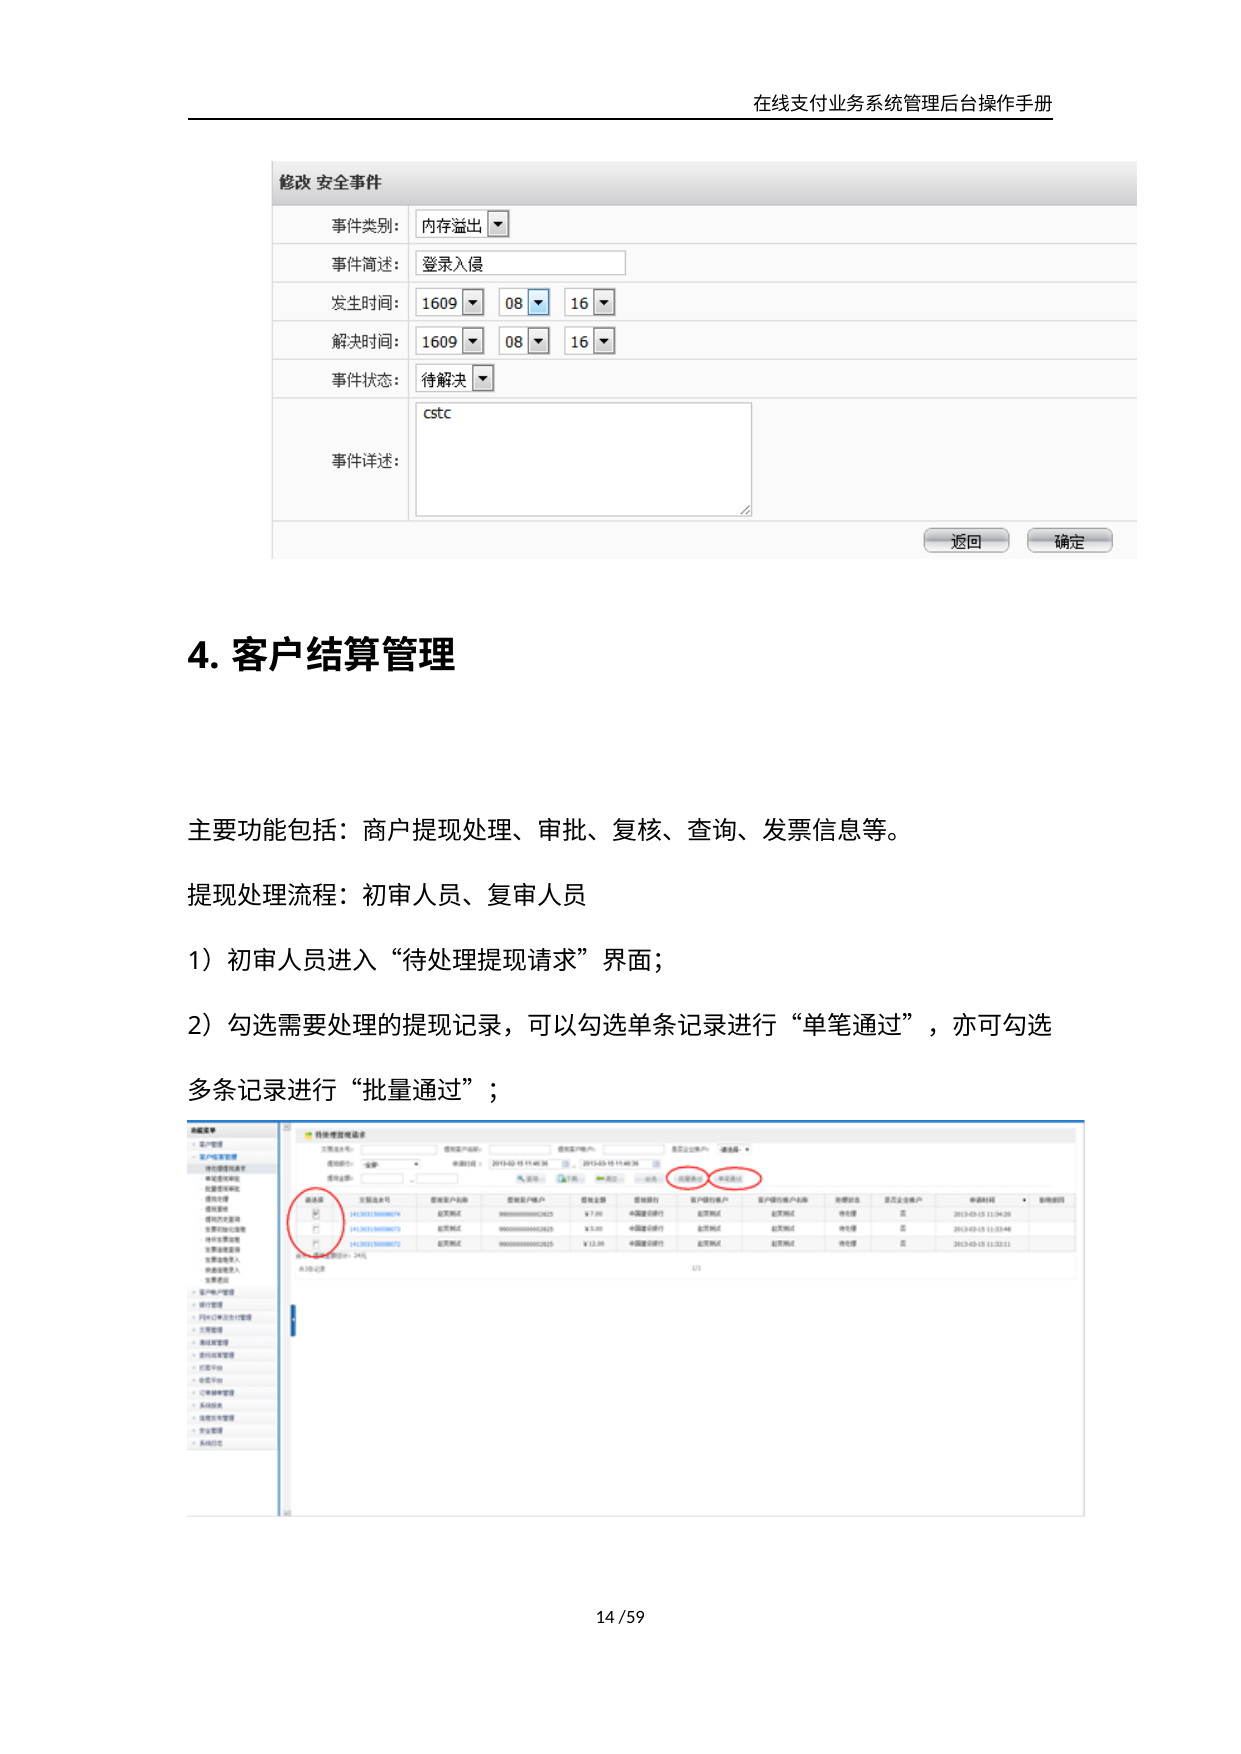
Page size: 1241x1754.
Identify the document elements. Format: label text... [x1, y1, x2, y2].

picture [268, 161, 1137, 559]
list 客户结算管理 [187, 620, 1053, 685]
text 主要功能包括：商户提现处理、审批、复核、查询、发票信息等。 [187, 796, 1053, 861]
text 1）初审人员进入“待处理提现请求”界面； [187, 926, 1053, 991]
picture [187, 1120, 1088, 1518]
text 2）勾选需要处理的提现记录，可以勾选单条记录进行“单笔通过”，亦可勾选多条记录进行“批量通过”； [187, 991, 1053, 1120]
text 提现处理流程：初审人员、复审人员 [187, 861, 1053, 926]
